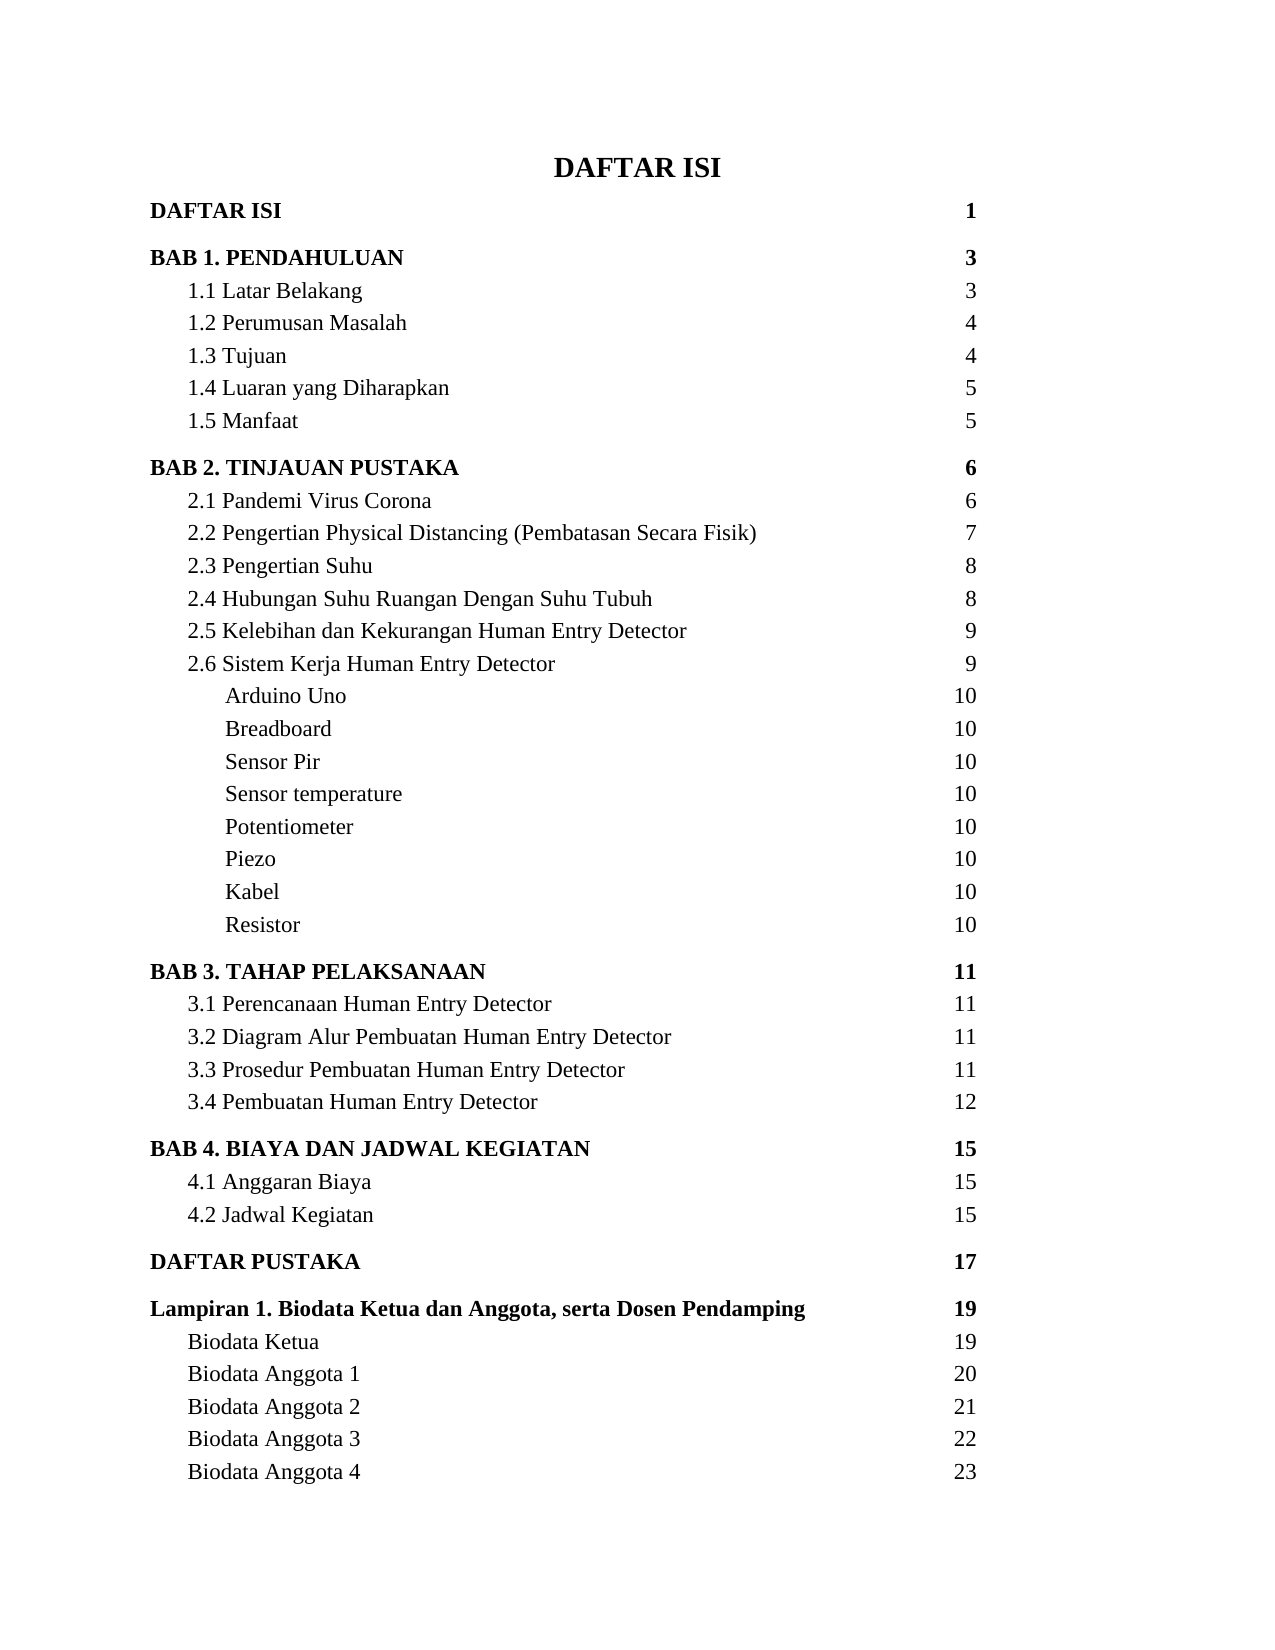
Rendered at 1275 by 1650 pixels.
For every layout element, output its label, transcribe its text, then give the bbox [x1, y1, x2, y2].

subtitle DAFTAR ISI [150, 150, 1125, 183]
